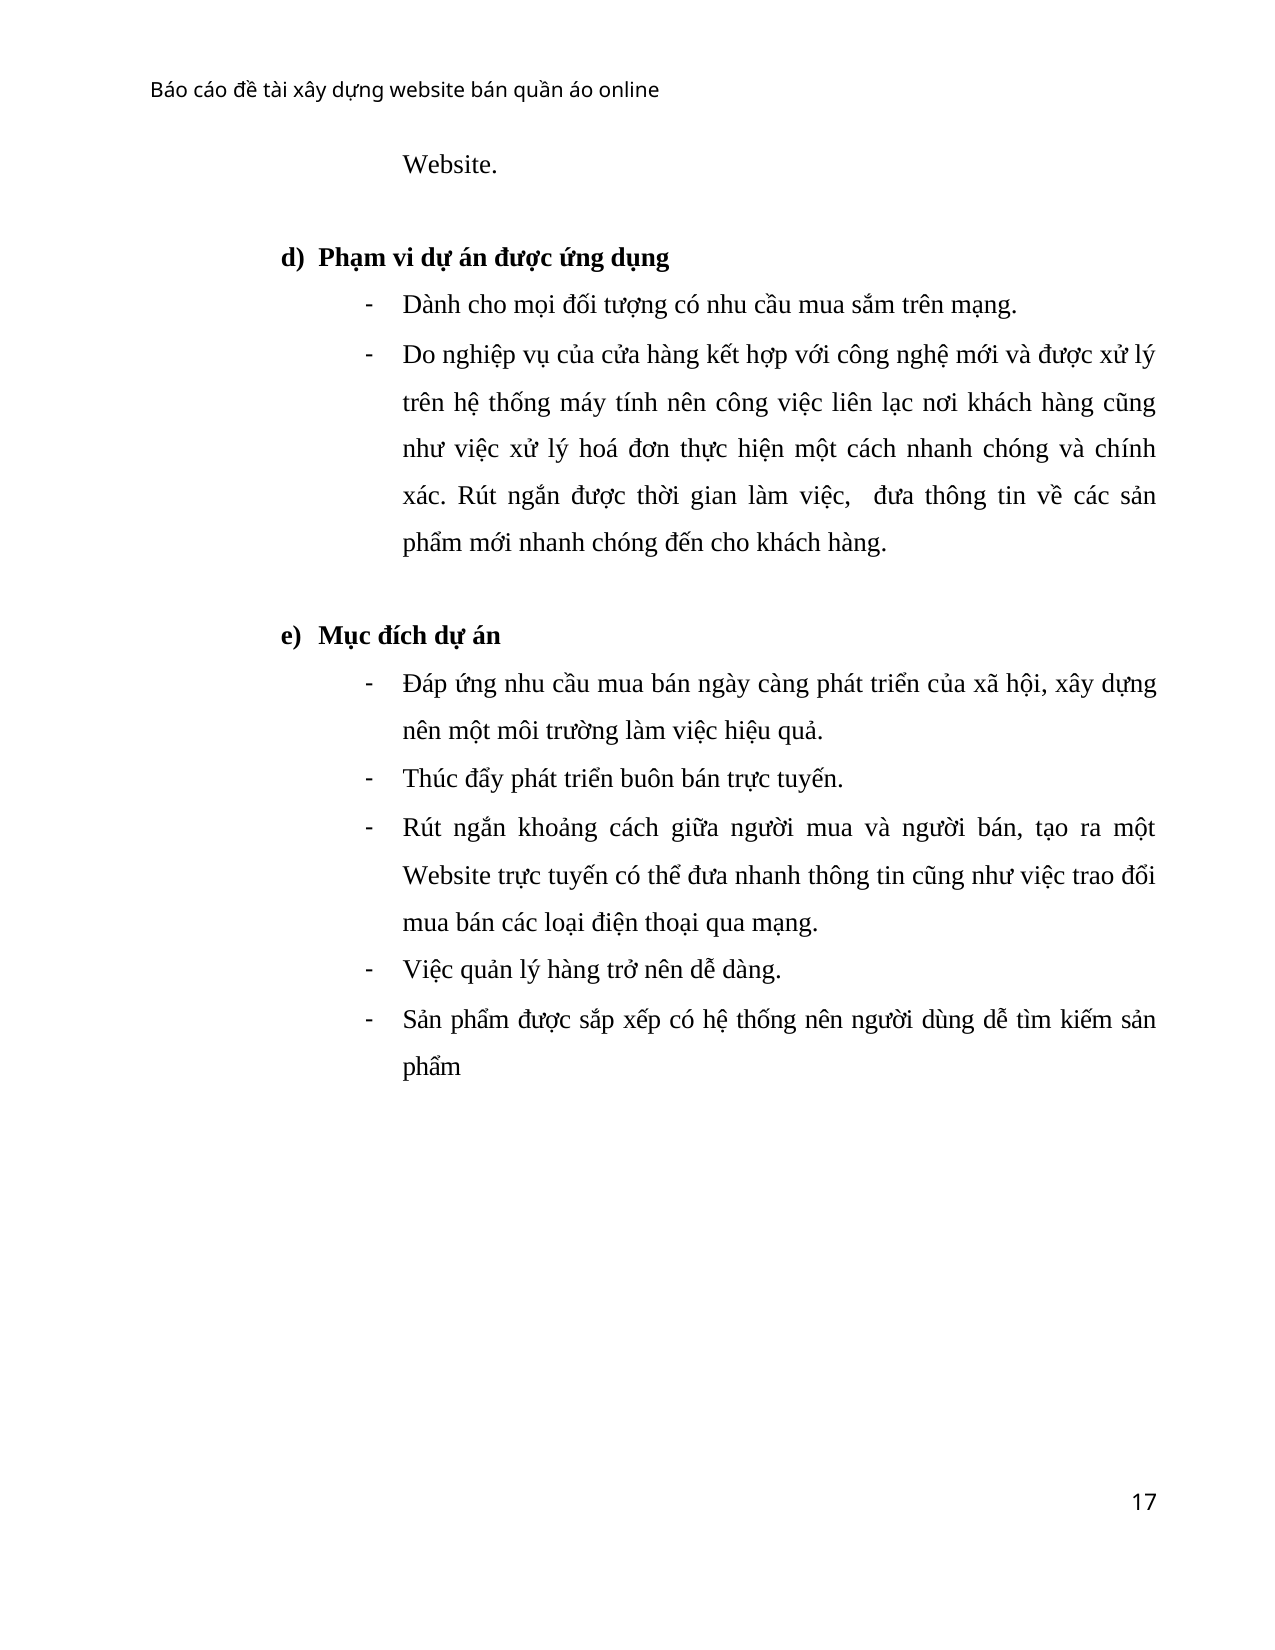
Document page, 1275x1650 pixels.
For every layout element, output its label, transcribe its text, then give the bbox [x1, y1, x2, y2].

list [365, 148, 1157, 179]
list Rút ngắn khoảng cách giữa người mua và người bán, tạo ra một Website trực tuyến có thể đưa nhanh thông tin cũng như việc trao đổi mua bán các loại điện thoại qua mạng. [365, 810, 1157, 937]
subtitle d) Phạm vi dự án được ứng dụng [246, 241, 1157, 272]
list Do nghiệp vụ của cửa hàng kết hợp với công nghệ mới và được xử lý trên hệ thống máy tính nên công việc liên lạc nơi khách hàng cũng như việc xử lý hoá đơn thực hiện một cách nhanh chóng và chính xác. Rút ngắn được thời gian làm việc, đưa thông tin về các sản phẩm mới nhanh chóng đến cho khách hàng. [365, 337, 1157, 557]
list Sản phẩm được sắp xếp có hệ thống nên người dùng dễ tìm kiếm sản phẩm [365, 1002, 1157, 1081]
list Thúc đẩy phát triển buôn bán trực tuyến. [365, 761, 1157, 794]
list Việc quản lý hàng trở nên dễ dàng. [365, 952, 1157, 985]
subtitle Mục đích dự án [281, 619, 1157, 650]
list Dành cho mọi đối tượng có nhu cầu mua sắm trên mạng. [365, 288, 1157, 321]
list Đáp ứng nhu cầu mua bán ngày càng phát triển của xã hội, xây dựng nên một môi trường làm việc hiệu quả. [365, 666, 1157, 745]
